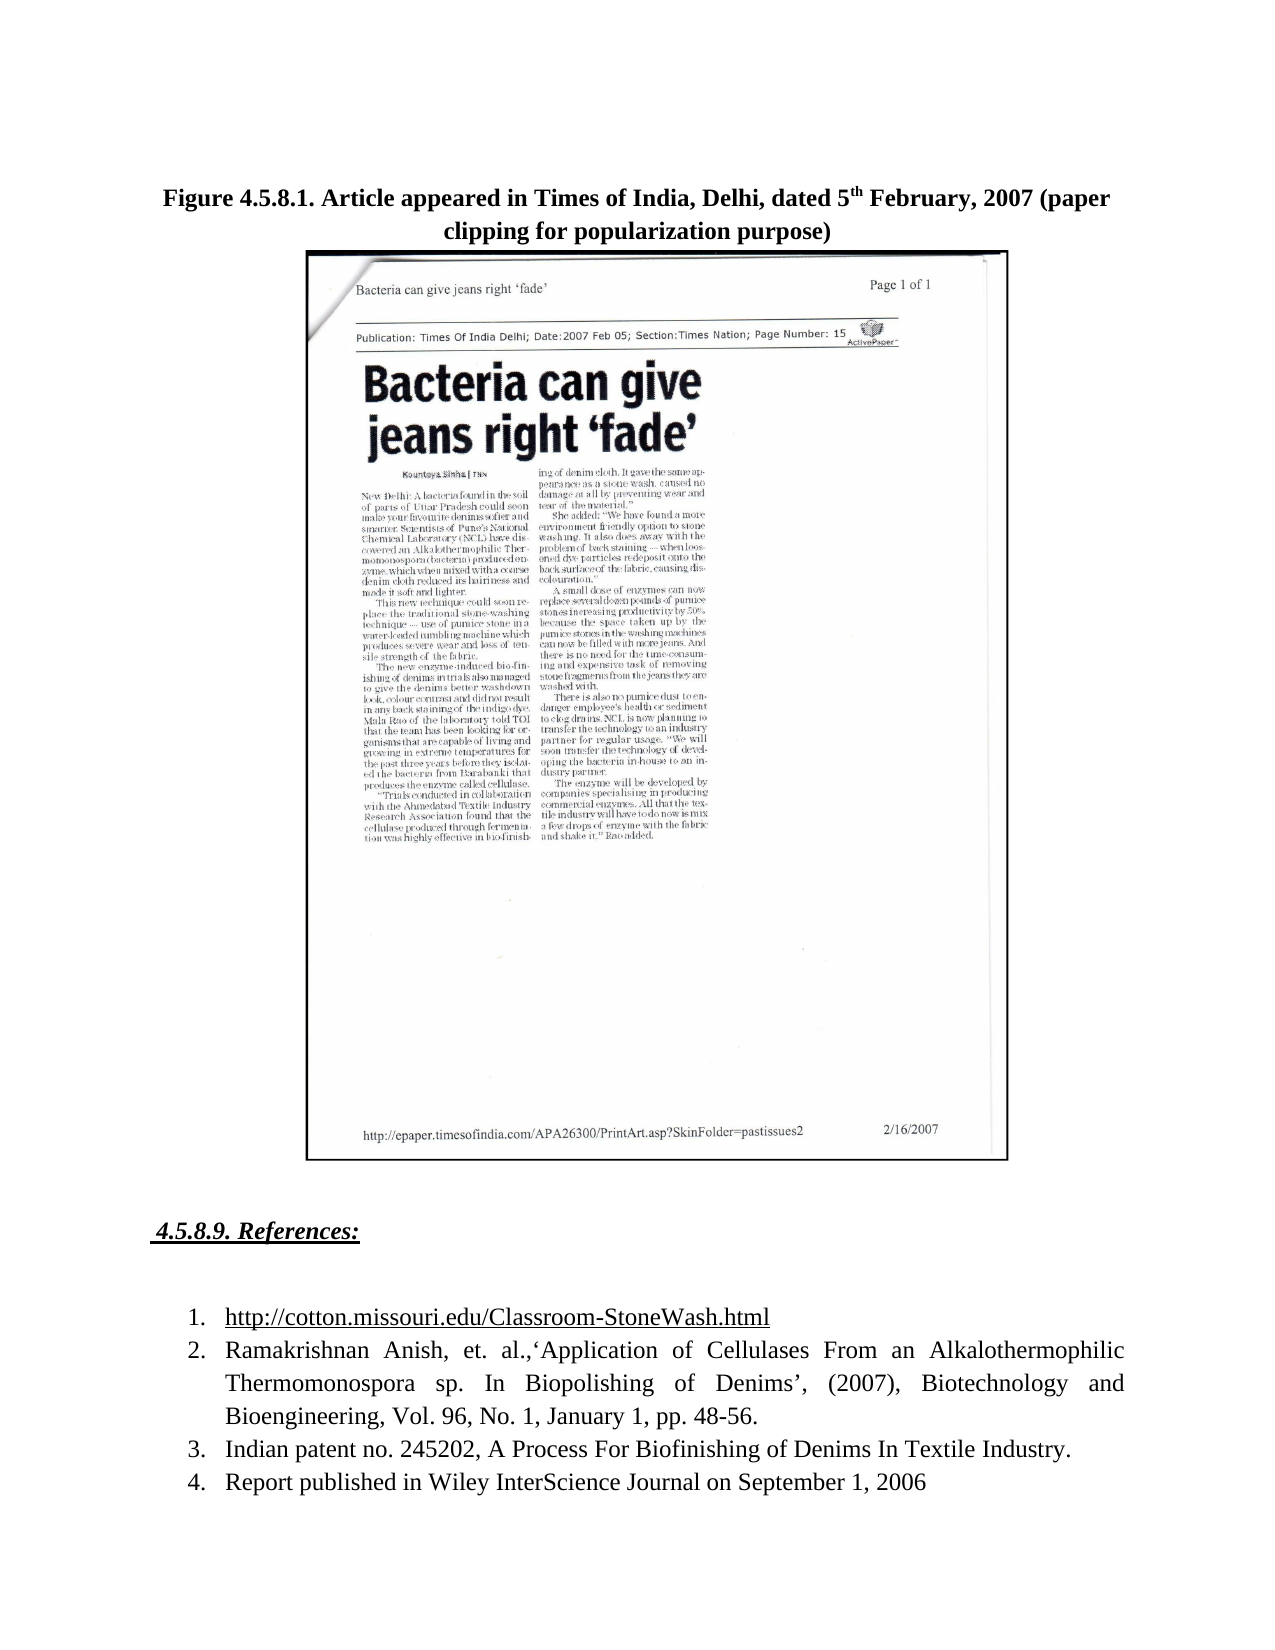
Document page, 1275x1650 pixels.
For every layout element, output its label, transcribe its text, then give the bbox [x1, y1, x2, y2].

list Report published in Wiley InterScience Journal on September 1, 2006 [187, 1467, 1148, 1496]
list http://cotton.missouri.edu/Classroom-StoneWash.html [187, 1302, 1148, 1331]
picture [309, 253, 1005, 1156]
list Ramakrishnan Anish, et. al.,‘Application of Cellulases From an Alkalothermophilic Thermomonospora sp. In Biopolishing of Denims’, (2007), Biotechnology and Bioengineering, Vol. 96, No. 1, January 1, pp. 48-56. [187, 1335, 1125, 1430]
list Indian patent no. 245202, A Process For Biofinishing of Denims In Textile Industry. [187, 1434, 1148, 1463]
subtitle 4.5.8.9. References: [150, 1216, 1148, 1245]
text Figure 4.5.8.1. Article appeared in Times of India, Delhi, dated 5th February, 2007 (paper clipping for popularization purpose) [163, 183, 1114, 245]
